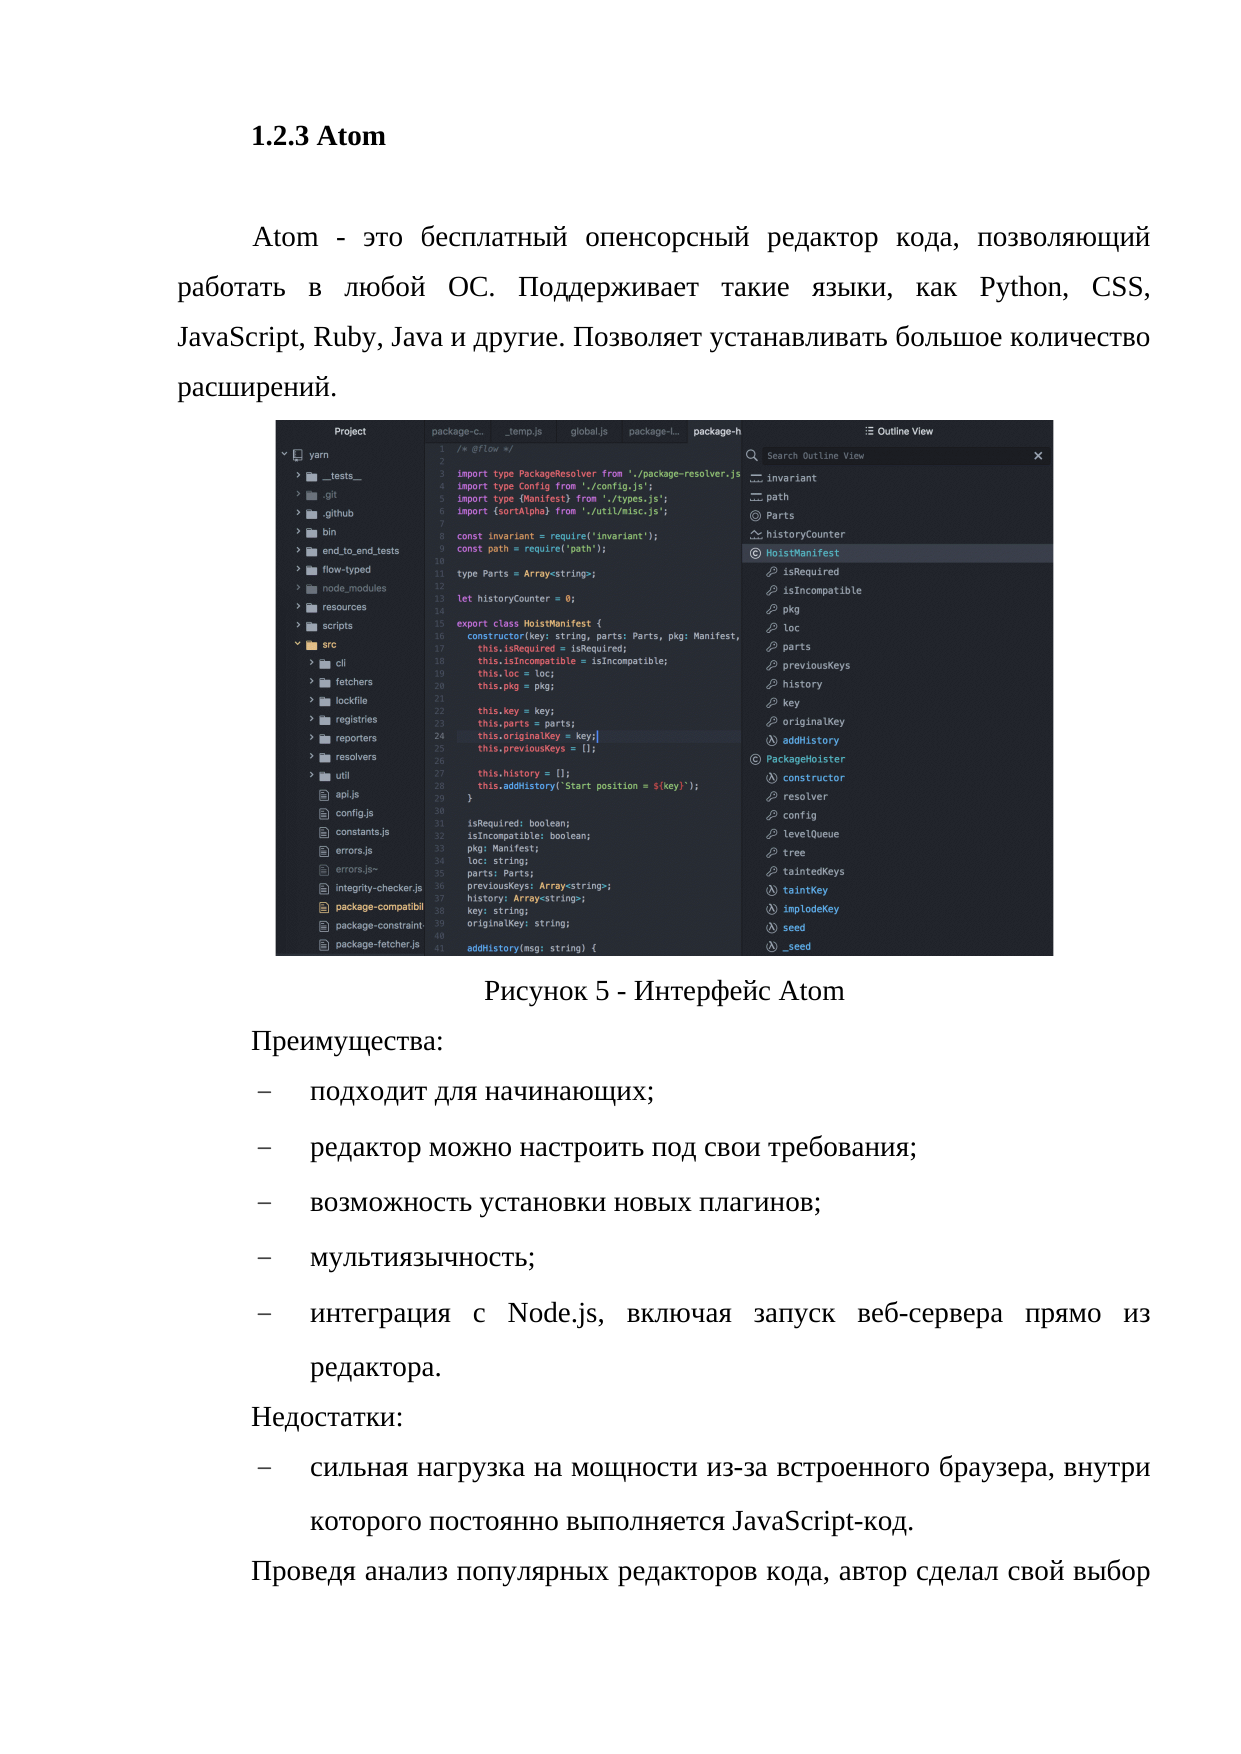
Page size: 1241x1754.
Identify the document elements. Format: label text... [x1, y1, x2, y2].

list подходит для начинающих; [272, 1073, 1152, 1110]
text Atom - это бесплатный опенсорсный редактор кода, позволяющий работать в любой ОС. Поддерживает такие языки, как Python, CSS, JavaScript, Ruby, Java и другие. Позволяет устанавливать большое количество расширений. [177, 219, 1152, 403]
text Недостатки: [177, 1399, 1152, 1432]
list сильная нагрузка на мощности из-за встроенного браузера, внутри которого постоянно выполняется JavaScript-код. [272, 1449, 1152, 1537]
subtitle 1.2.3 Atom [177, 118, 1152, 152]
text Рисунок 5 - Интерфейс Atom [177, 973, 1152, 1006]
list возможность установки новых плагинов; [272, 1184, 1152, 1221]
list редактор можно настроить под свои требования; [272, 1129, 1152, 1166]
list интеграция с Node.js, включая запуск веб-сервера прямо из редактора. [272, 1295, 1152, 1382]
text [177, 1553, 1152, 1587]
list мультиязычность; [272, 1239, 1152, 1276]
text Преимущества: [177, 1023, 1152, 1056]
picture [275, 420, 1054, 956]
